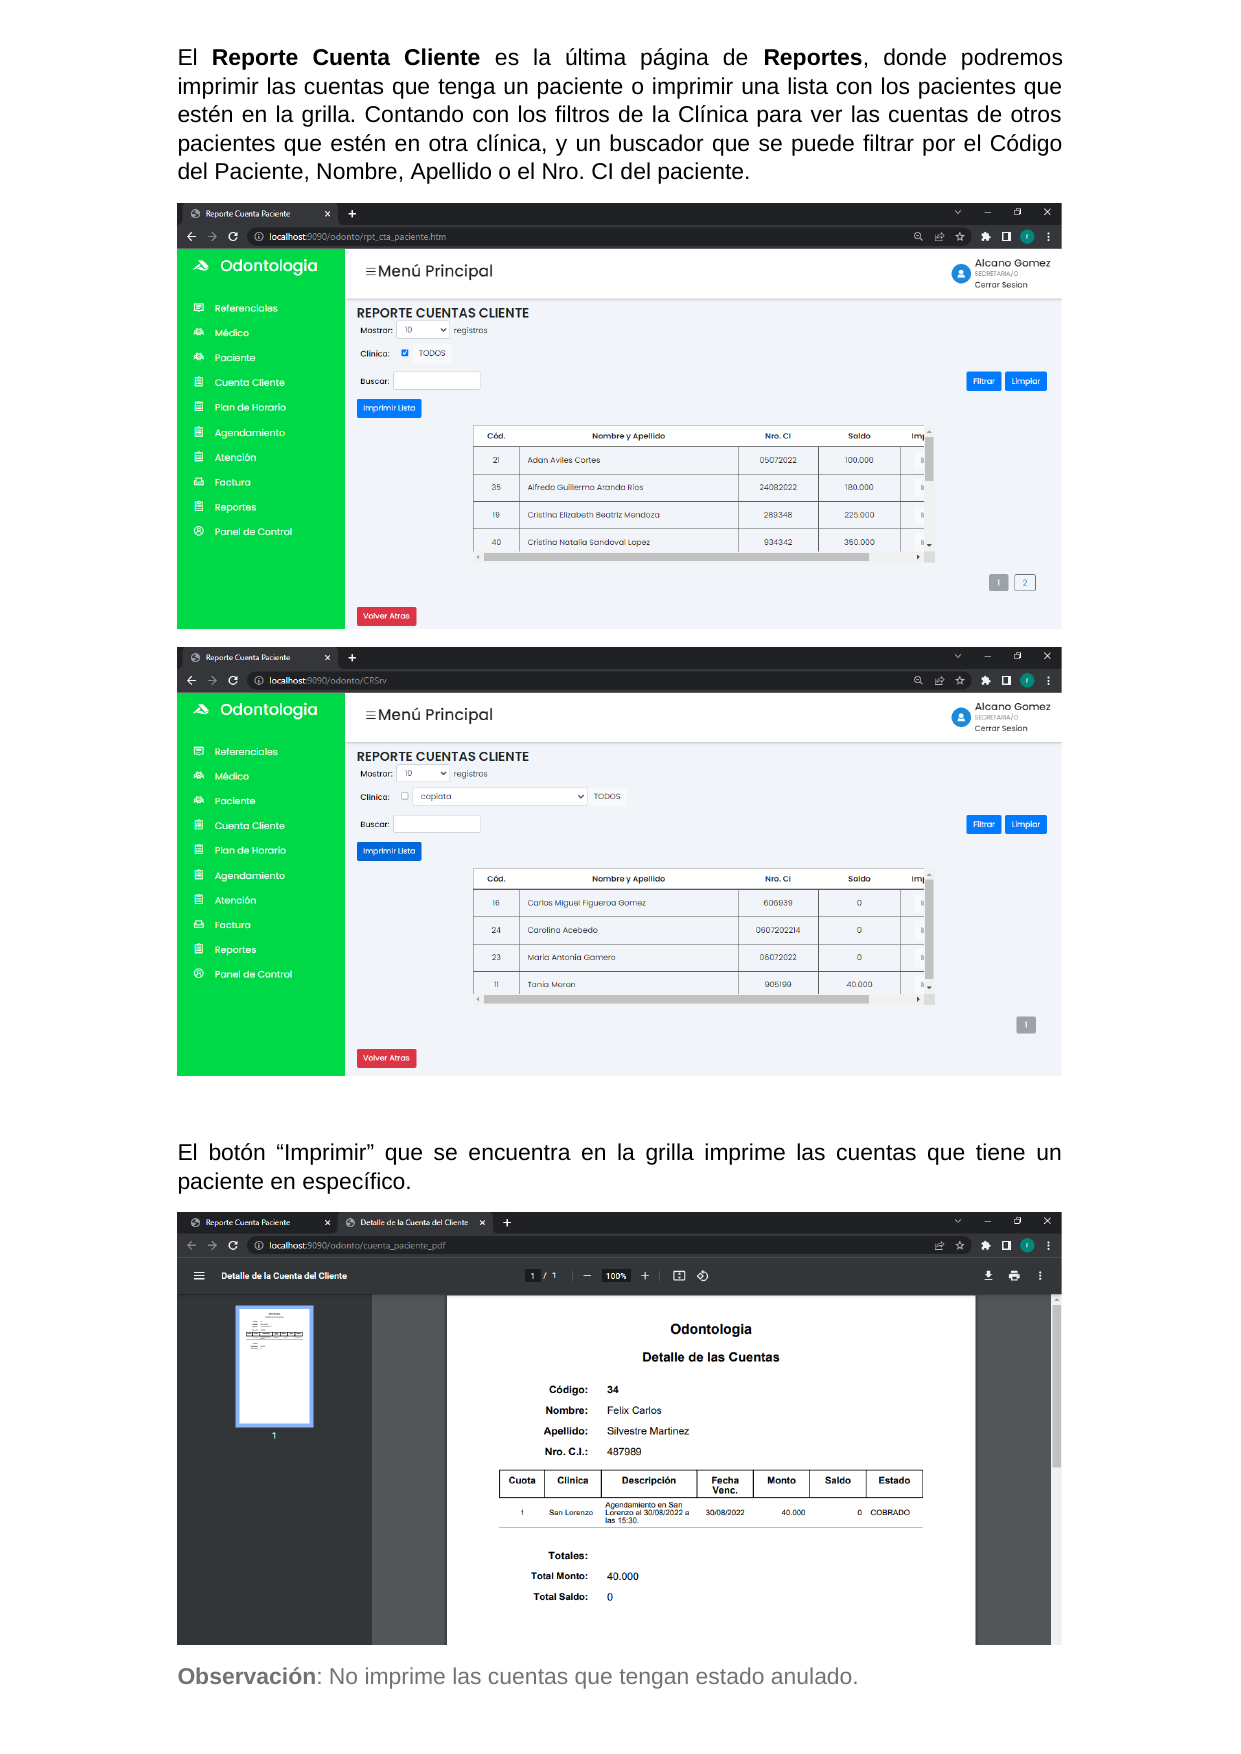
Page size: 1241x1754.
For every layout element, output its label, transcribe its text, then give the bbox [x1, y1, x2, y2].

text El Reporte Cuenta Cliente es la última página de Reportes, donde podremos imprimir las cuentas que tenga un paciente o imprimir una lista con los pacientes que estén en la grilla. Contando con los filtros de la Clínica para ver las cuentas de otros pacientes que estén en otra clínica, y un buscador que se puede filtrar por el Código del Paciente, Nombre, Apellido o el Nro. CI del paciente. [177, 44, 1063, 184]
picture [177, 203, 1062, 629]
text Observación: No imprime las cuentas que tengan estado anulado. [177, 1663, 1063, 1689]
picture [177, 1212, 1062, 1645]
text El botón “Imprimir” que se encuentra en la grilla imprime las cuentas que tiene un paciente en específico. [177, 1139, 1063, 1194]
picture [177, 647, 1062, 1076]
